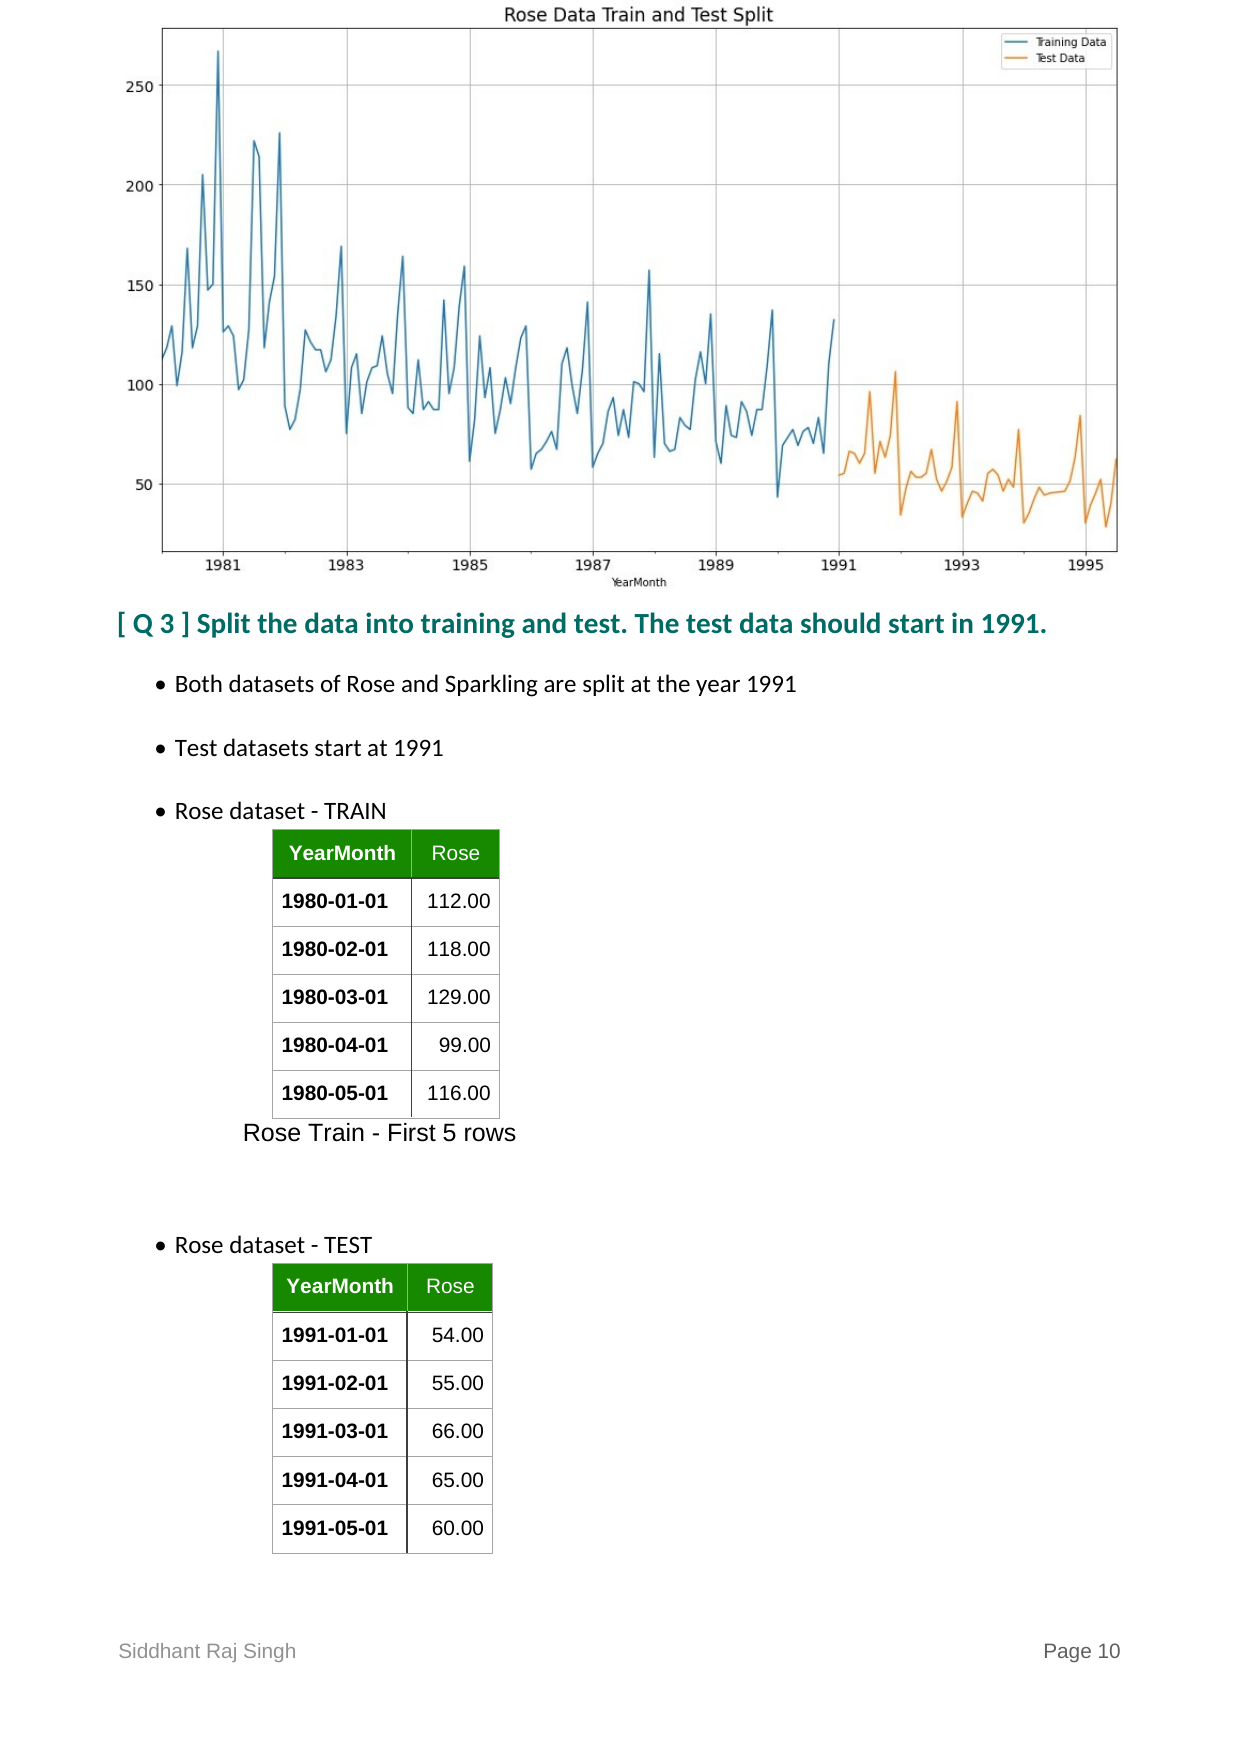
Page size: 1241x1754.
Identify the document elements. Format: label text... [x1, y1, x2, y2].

table_cell 129.00 [412, 975, 499, 1022]
table_cell 99.00 [412, 1023, 499, 1069]
table_cell 1980-04-01 [273, 1023, 411, 1069]
table_cell 1991-04-01 [273, 1457, 406, 1504]
table_cell 1980-05-01 [273, 1071, 411, 1117]
table_cell 1980-03-01 [273, 975, 411, 1022]
table_cell 1991-03-01 [273, 1409, 406, 1456]
text [ Q 3 ] Split the data into training and test. The test data should start in 1991. [117, 122, 1121, 641]
table_cell 116.00 [412, 1071, 499, 1117]
table_cell 1991-05-01 [273, 1505, 406, 1552]
list Both datasets of Rose and Sparkling are split at the year 1991 [154, 668, 1121, 699]
table_cell 54.00 [408, 1313, 492, 1360]
table_cell 1980-01-01 [273, 879, 411, 926]
table_cell 118.00 [412, 927, 499, 974]
table_cell 60.00 [408, 1505, 492, 1552]
table_header YearMonth [273, 1264, 407, 1311]
table_cell 1980-02-01 [273, 927, 411, 974]
list Rose dataset - TRAIN [154, 795, 1121, 826]
list Rose dataset - TEST [154, 1229, 1121, 1260]
table_cell 55.00 [408, 1361, 492, 1408]
table_cell 66.00 [408, 1409, 492, 1456]
table_header YearMonth [273, 830, 411, 877]
table_cell 1991-02-01 [273, 1361, 406, 1408]
text Rose Train - First 5 rows [118, 1118, 516, 1147]
table_cell 65.00 [408, 1457, 492, 1504]
table_header Rose [408, 1264, 492, 1311]
table_header Rose [412, 830, 499, 877]
table_cell 112.00 [412, 879, 499, 926]
picture [118, 0, 1123, 596]
list Test datasets start at 1991 [154, 732, 1121, 762]
table_cell 1991-01-01 [273, 1313, 406, 1360]
